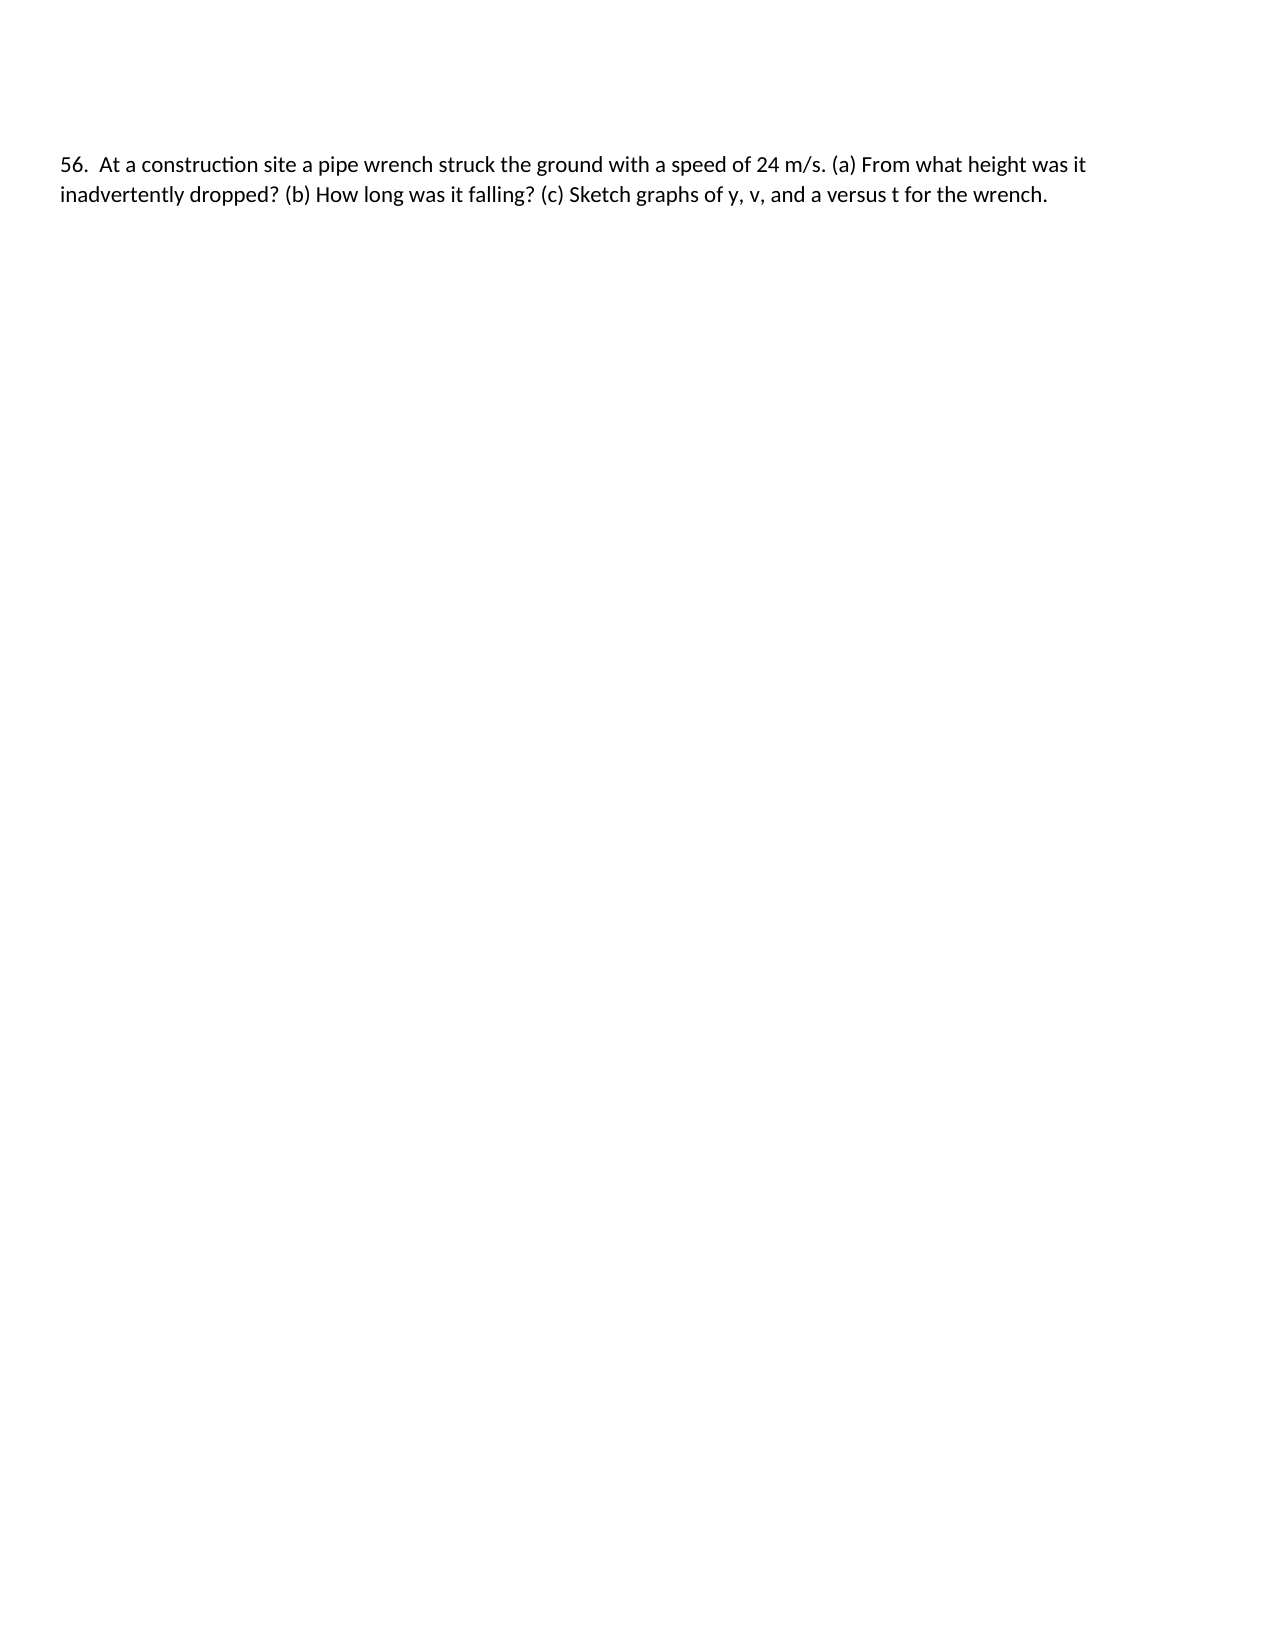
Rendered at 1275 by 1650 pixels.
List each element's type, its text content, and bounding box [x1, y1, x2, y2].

text 56. At a construction site a pipe wrench struck the ground with a speed of 24 m/s. (a) From what height was it inadvertently dropped? (b) How long was it falling? (c) Sketch graphs of y, v, and a versus t for the wrench. [60, 150, 1125, 208]
